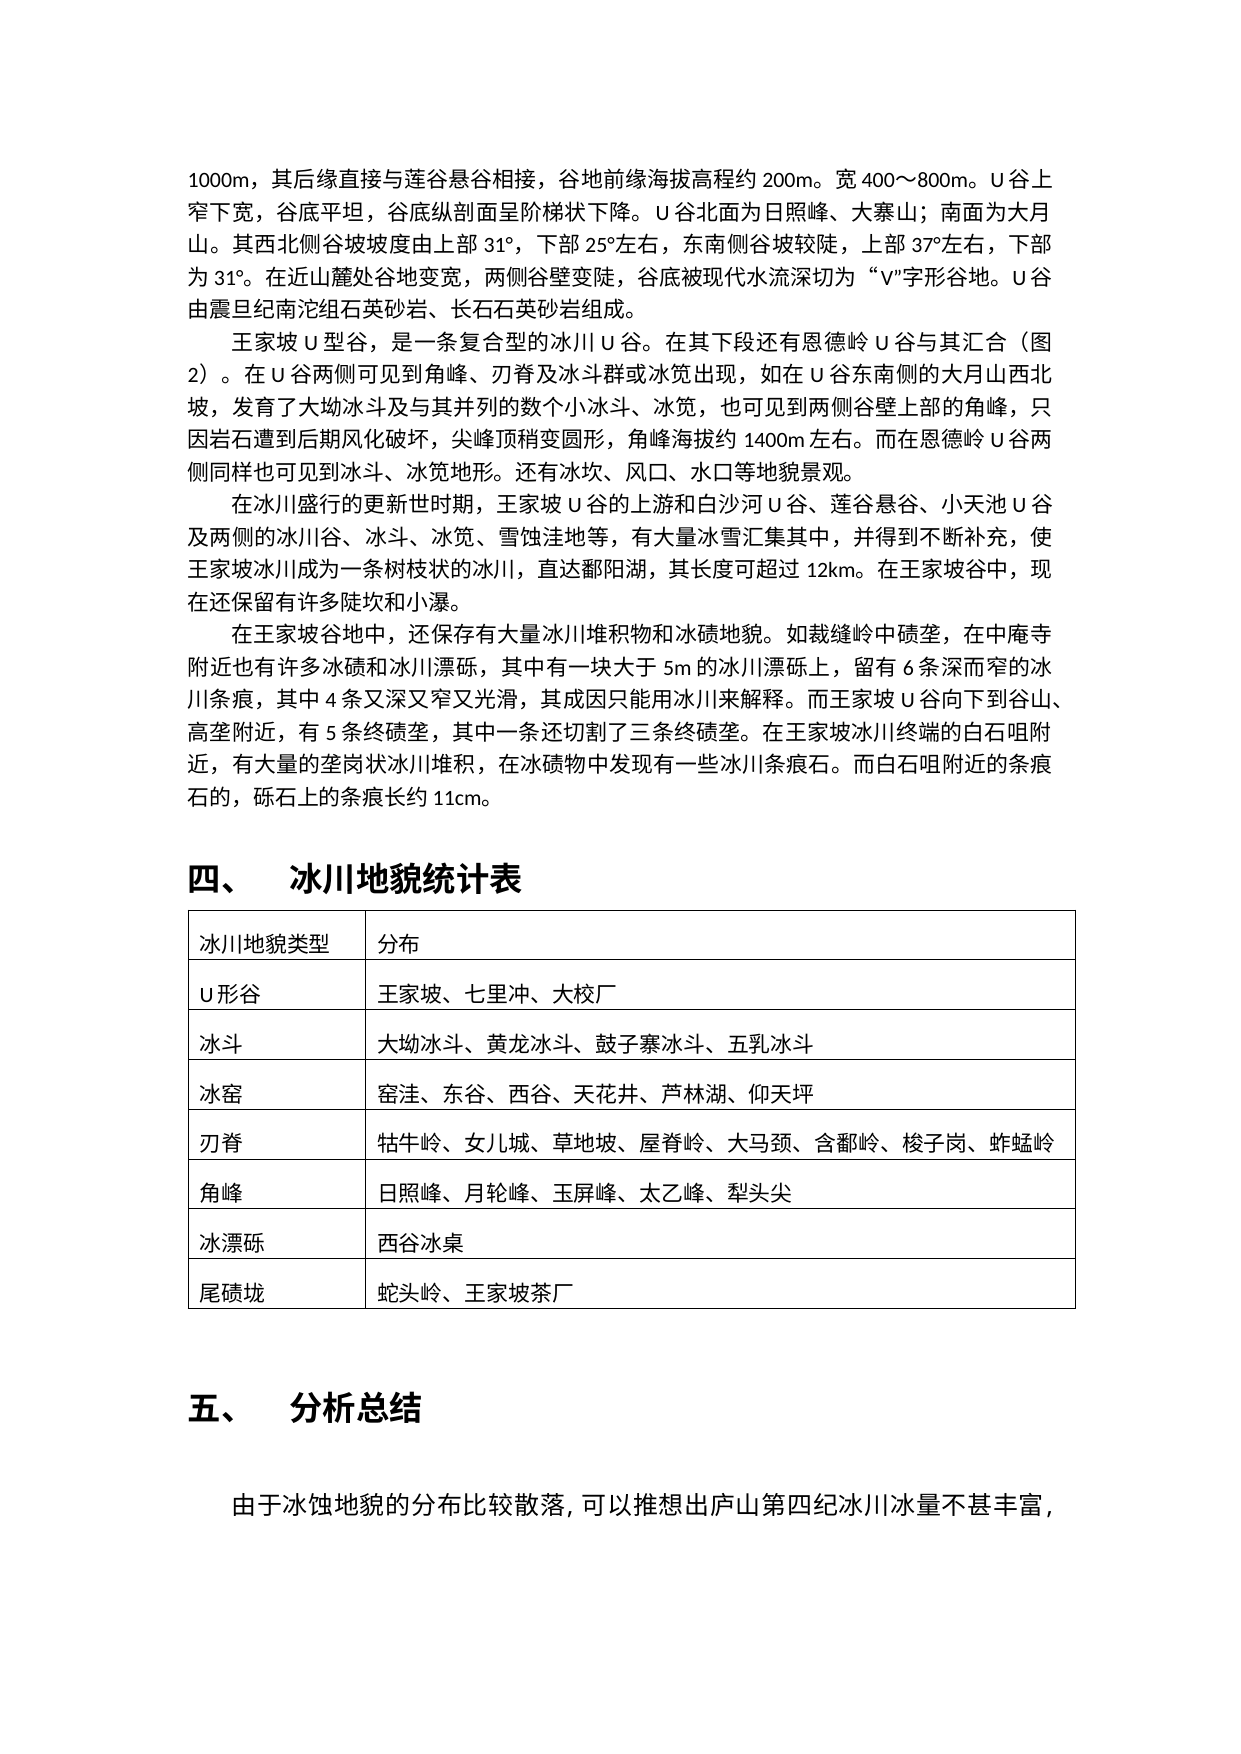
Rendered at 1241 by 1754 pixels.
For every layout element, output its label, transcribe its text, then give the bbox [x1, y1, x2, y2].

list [187, 162, 1053, 324]
table_cell 冰斗 [189, 1010, 365, 1059]
table_header 冰川地貌类型 [189, 911, 365, 959]
table_cell 窑洼、东谷、西谷、天花井、芦林湖、仰天坪 [366, 1060, 1075, 1109]
table_cell 刃脊 [189, 1110, 365, 1158]
table_cell 日照峰、月轮峰、玉屏峰、太乙峰、犁头尖 [366, 1160, 1075, 1208]
table_header 分布 [366, 911, 1075, 959]
table_cell 角峰 [189, 1160, 365, 1208]
list 在冰川盛行的更新世时期，王家坡U谷的上游和白沙河U谷、莲谷悬谷、小天池U谷及两侧的冰川谷、冰斗、冰笕、雪蚀洼地等，有大量冰雪汇集其中，并得到不断补充，使王家坡冰川成为一条树枝状的冰川，直达鄱阳湖，其长度可超过12km。在王家坡谷中，现在还保留有许多陡坎和小瀑。 [187, 487, 1053, 617]
list 王家坡U型谷，是一条复合型的冰川U谷。在其下段还有恩德岭U谷与其汇合（图2）。在U谷两侧可见到角峰、刃脊及冰斗群或冰笕出现，如在U谷东南侧的大月山西北坡，发育了大坳冰斗及与其并列的数个小冰斗、冰笕，也可见到两侧谷壁上部的角峰，只因岩石遭到后期风化破坏，尖峰顶稍变圆形，角峰海拔约1400m左右。而在恩德岭U谷两侧同样也可见到冰斗、冰笕地形。还有冰坎、风口、水口等地貌景观。 [187, 324, 1053, 487]
table_cell 西谷冰桌 [366, 1209, 1075, 1258]
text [187, 1471, 1053, 1536]
table_cell 冰窑 [189, 1060, 365, 1109]
table_cell 牯牛岭、女儿城、草地坡、屋脊岭、大马颈、含鄱岭、梭子岗、蚱蜢岭 [366, 1110, 1075, 1158]
table_cell 冰漂砾 [189, 1209, 365, 1258]
subtitle 分析总结 [187, 1374, 1003, 1439]
table_cell U形谷 [189, 960, 365, 1009]
list 冰川地貌统计表 [187, 844, 1003, 909]
table_cell 尾碛垅 [189, 1259, 365, 1308]
list 在王家坡谷地中，还保存有大量冰川堆积物和冰碛地貌。如裁缝岭中碛垄，在中庵寺附近也有许多冰碛和冰川漂砾，其中有一块大于5m的冰川漂砾上，留有6条深而窄的冰川条痕，其中4条又深又窄又光滑，其成因只能用冰川来解释。而王家坡U谷向下到谷山、高垄附近，有5条终碛垄，其中一条还切割了三条终碛垄。在王家坡冰川终端的白石咀附近，有大量的垄岗状冰川堆积，在冰碛物中发现有一些冰川条痕石。而白石咀附近的条痕石的，砾石上的条痕长约11cm。 [187, 617, 1053, 812]
table_cell 大坳冰斗、黄龙冰斗、鼓子寨冰斗、五乳冰斗 [366, 1010, 1075, 1059]
table_cell 蛇头岭、王家坡茶厂 [366, 1259, 1075, 1308]
table_cell 王家坡、七里冲、大校厂 [366, 960, 1075, 1009]
